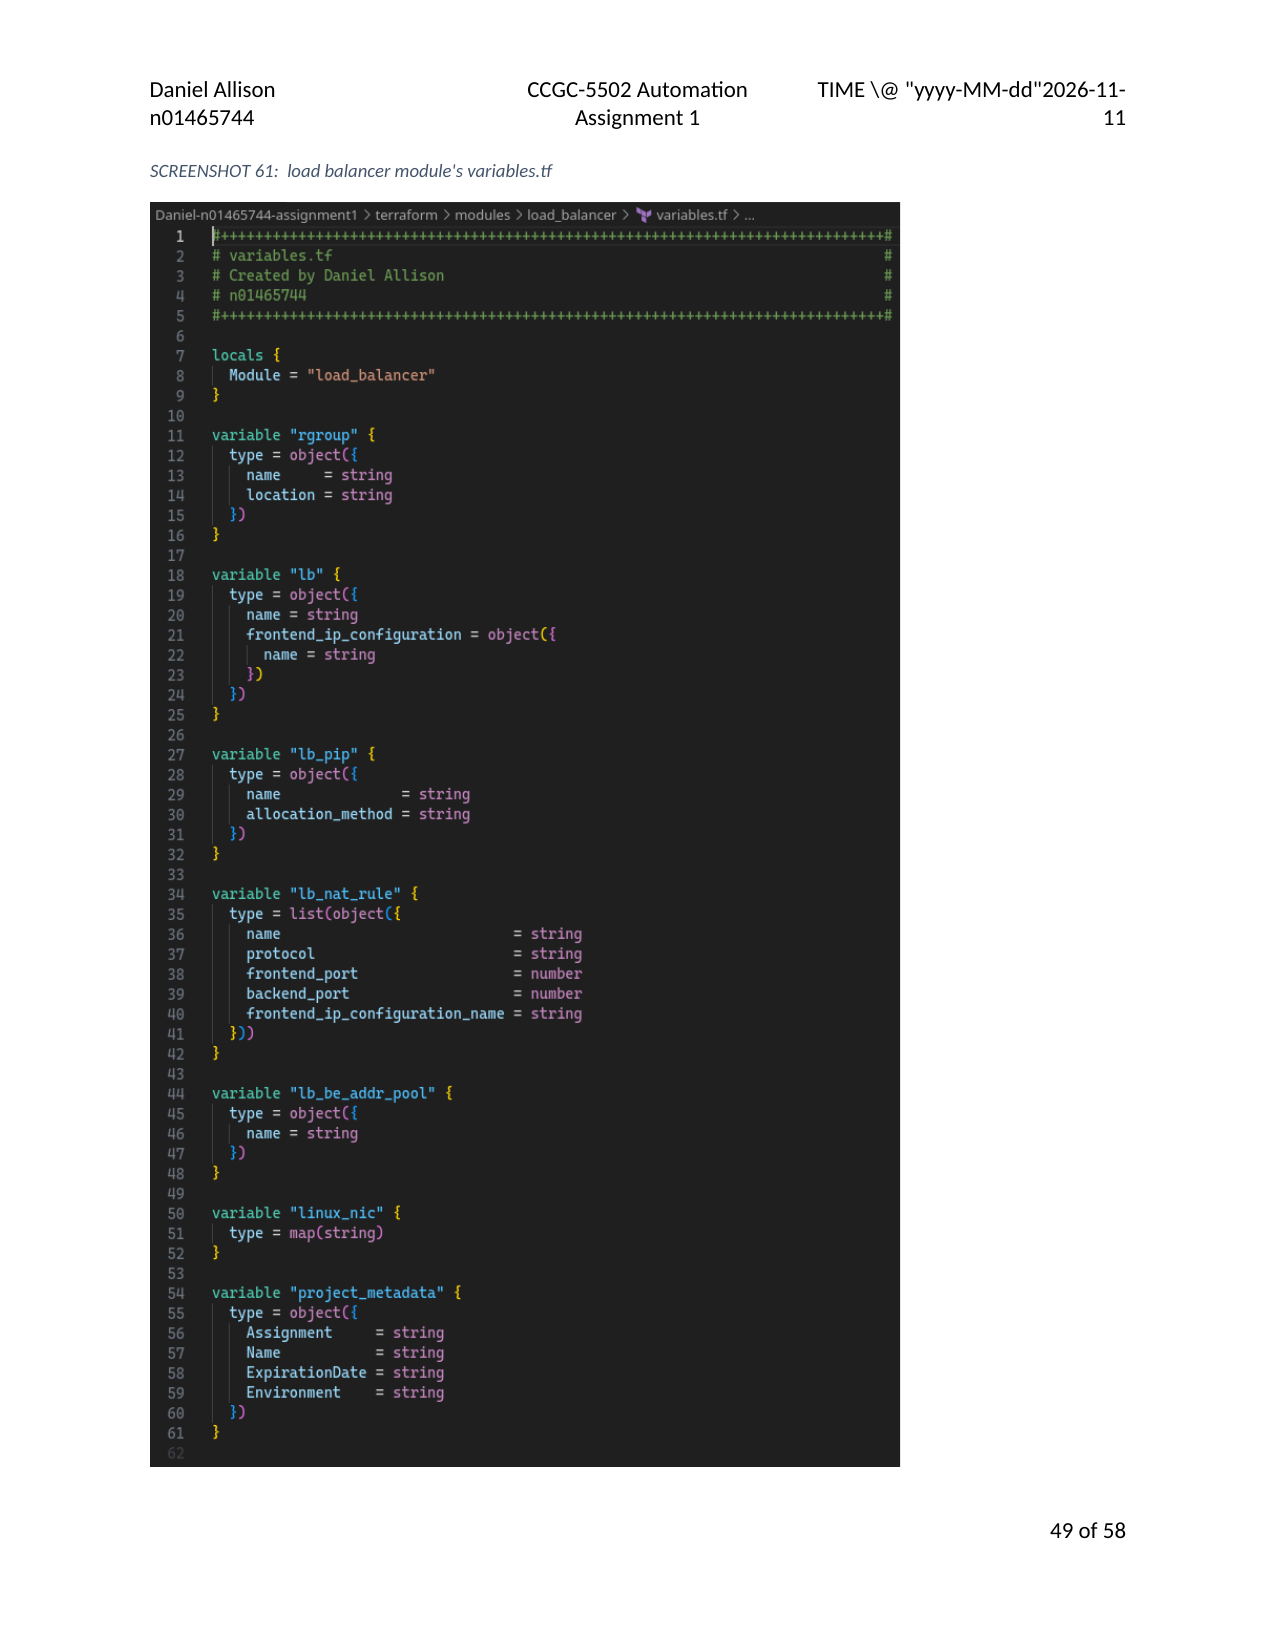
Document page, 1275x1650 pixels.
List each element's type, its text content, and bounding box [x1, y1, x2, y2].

picture [150, 202, 901, 1467]
text SCREENSHOT 61: load balancer module's variables.tf [150, 159, 1125, 182]
